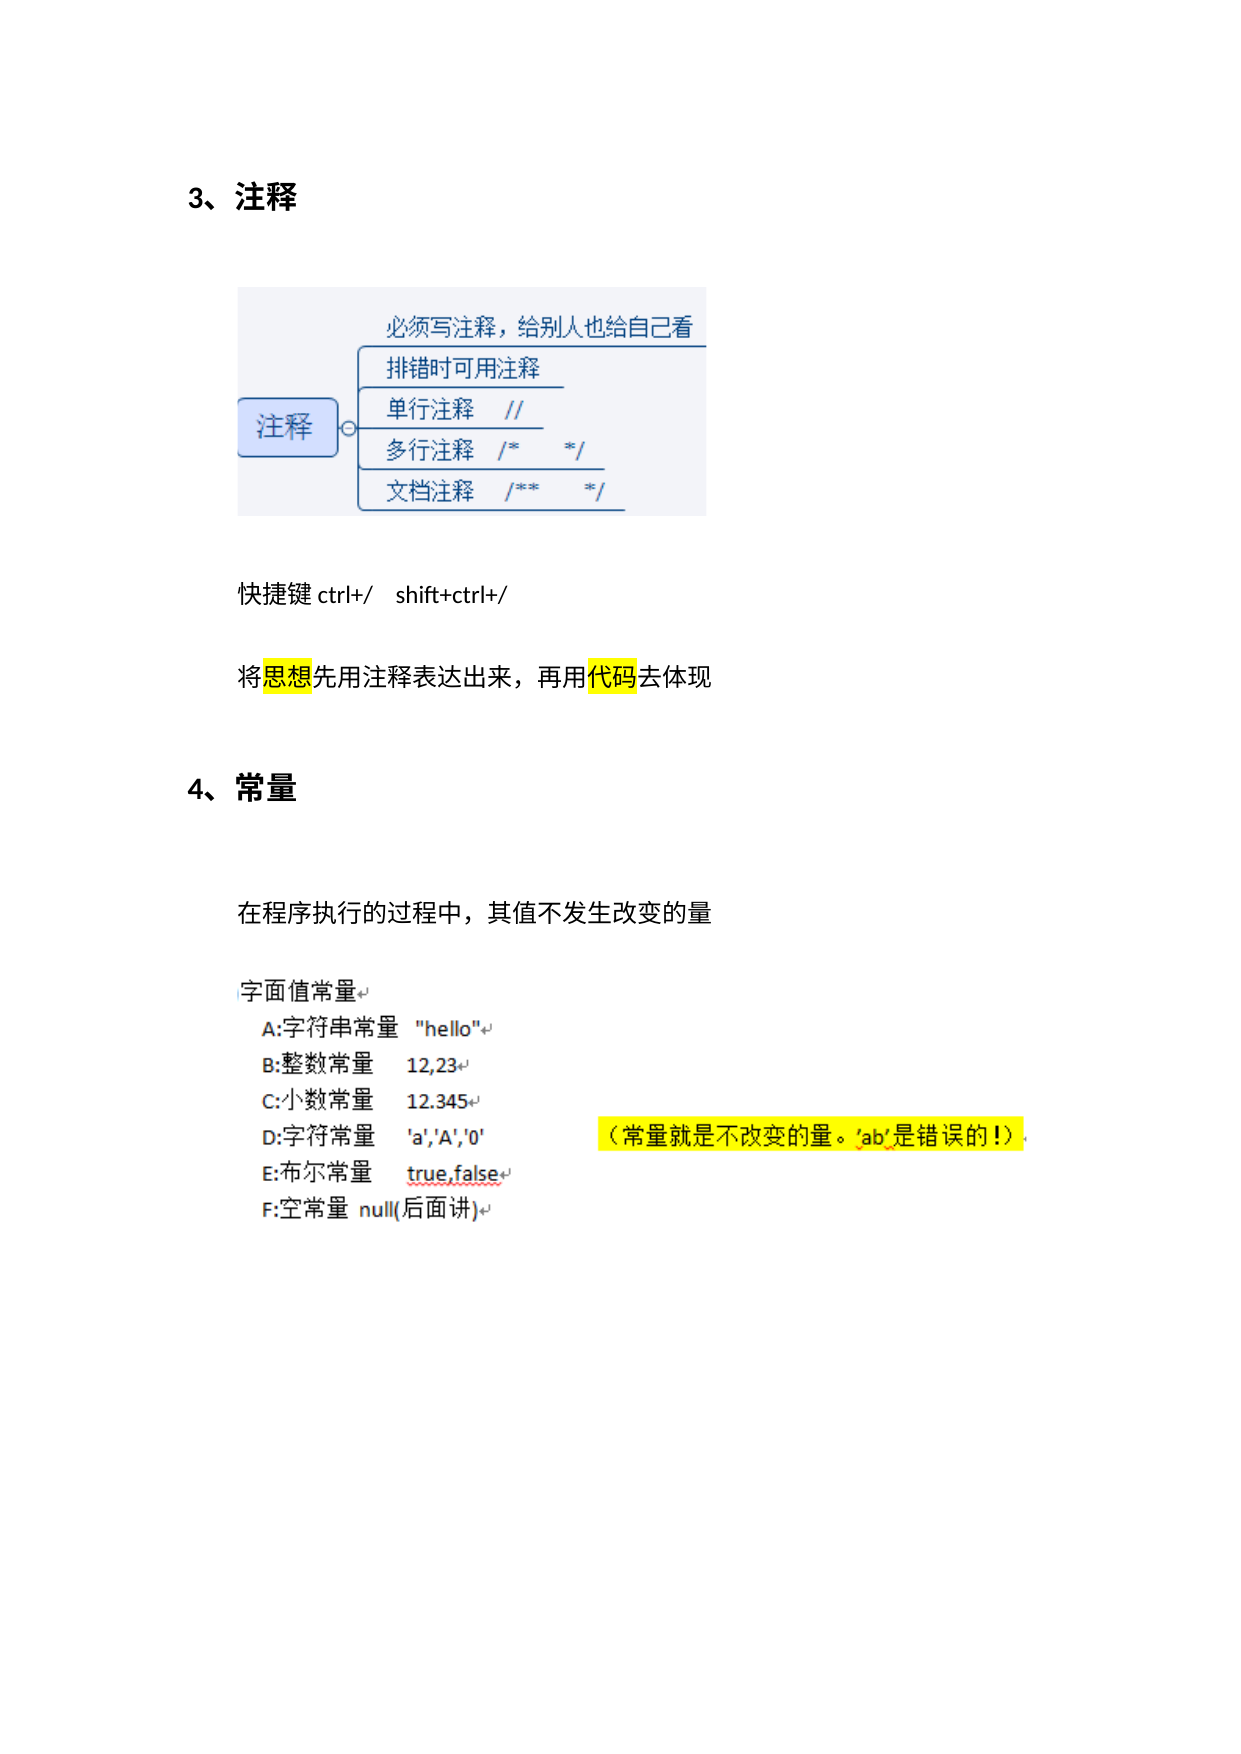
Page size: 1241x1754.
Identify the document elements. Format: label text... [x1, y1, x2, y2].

text 在程序执行的过程中，其值不发生改变的量 [187, 879, 1053, 944]
subtitle 3、注释 [187, 162, 1053, 227]
picture [237, 961, 1027, 1225]
text 将思想先用注释表达出来，再用代码去体现 [187, 643, 1053, 708]
picture [237, 287, 707, 516]
text 快捷键ctrl+/ shift+ctrl+/ [187, 560, 1053, 625]
subtitle 4、常量 [187, 754, 1053, 819]
